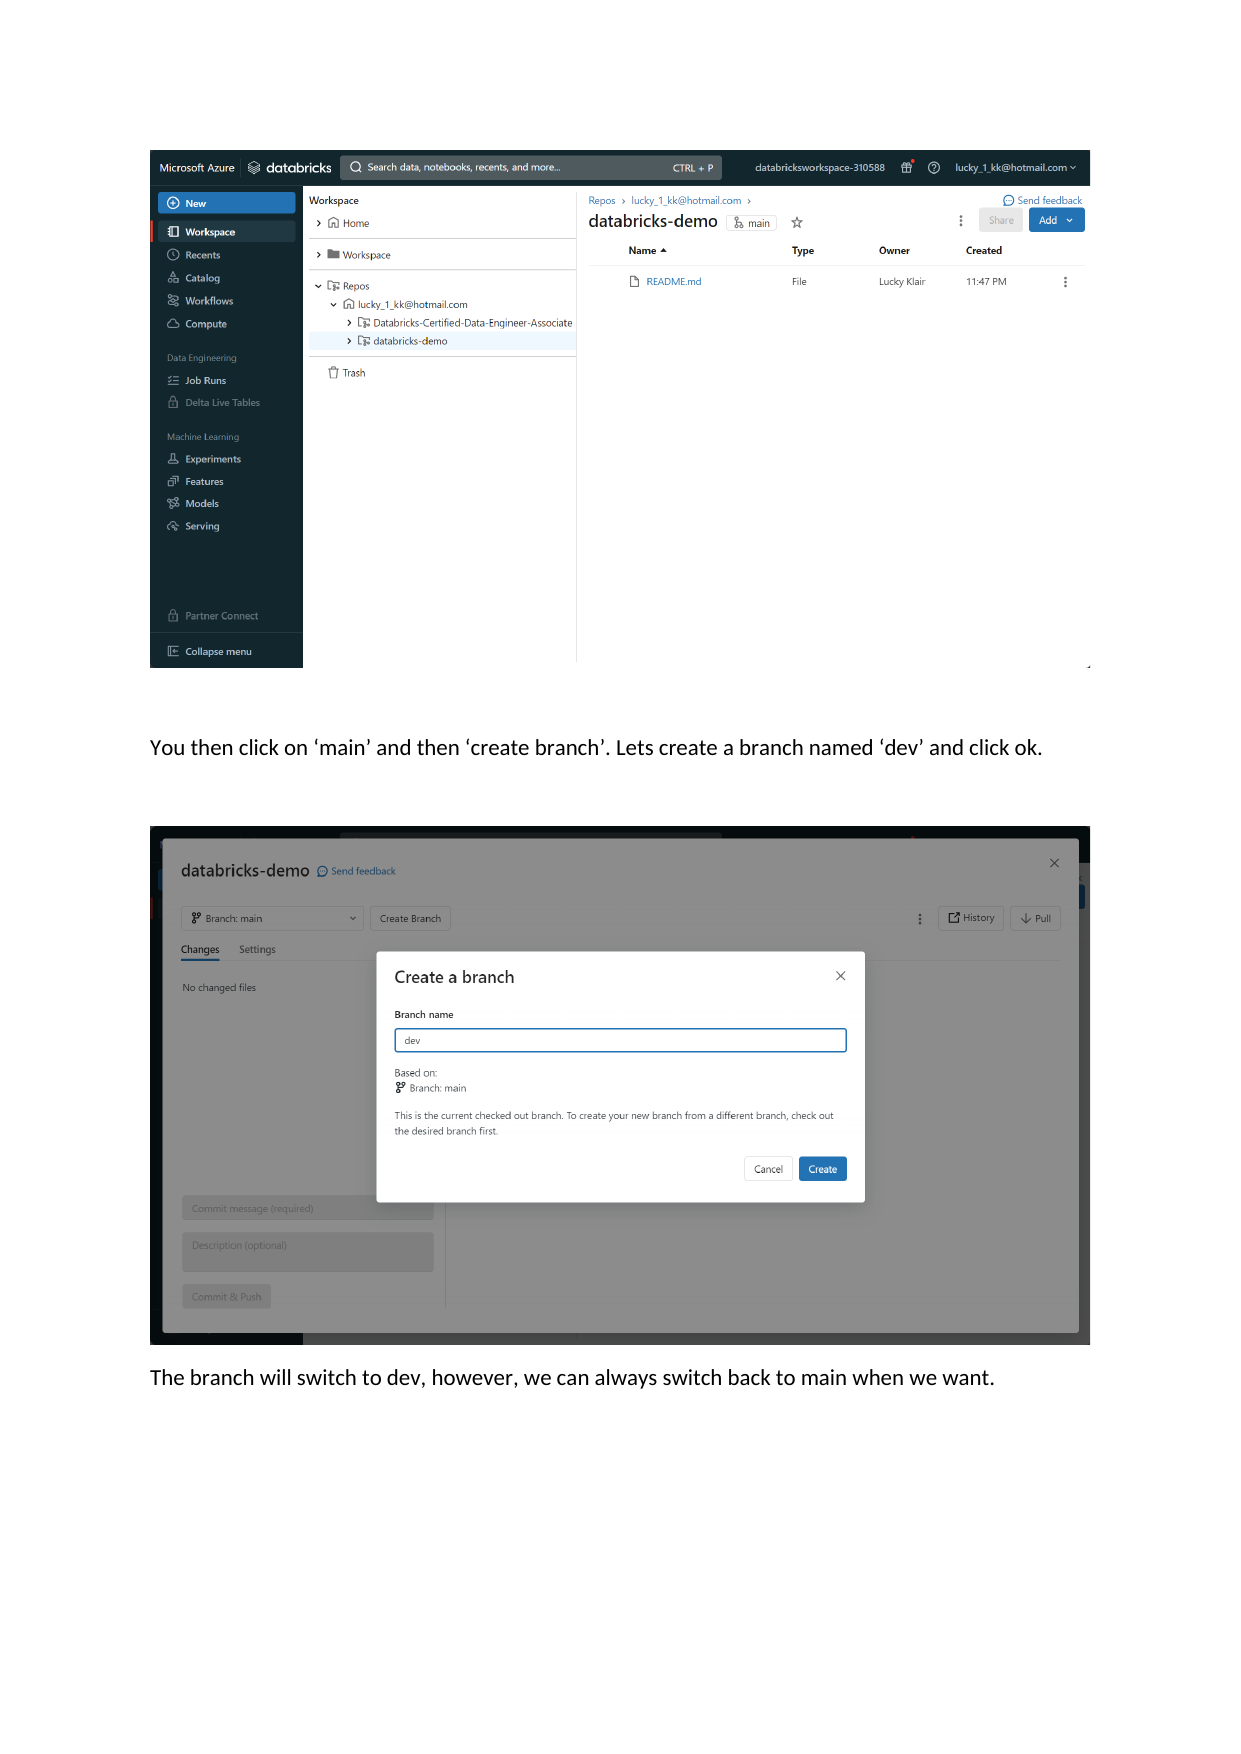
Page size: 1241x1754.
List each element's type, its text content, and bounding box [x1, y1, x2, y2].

text The branch will switch to dev, however, we can always switch back to main when we want. [150, 1363, 1090, 1391]
text You then click on ‘main’ and then ‘create branch’. Lets create a branch named ‘dev’ and click ok. [150, 733, 1090, 761]
picture [150, 150, 1091, 668]
picture [150, 826, 1091, 1345]
